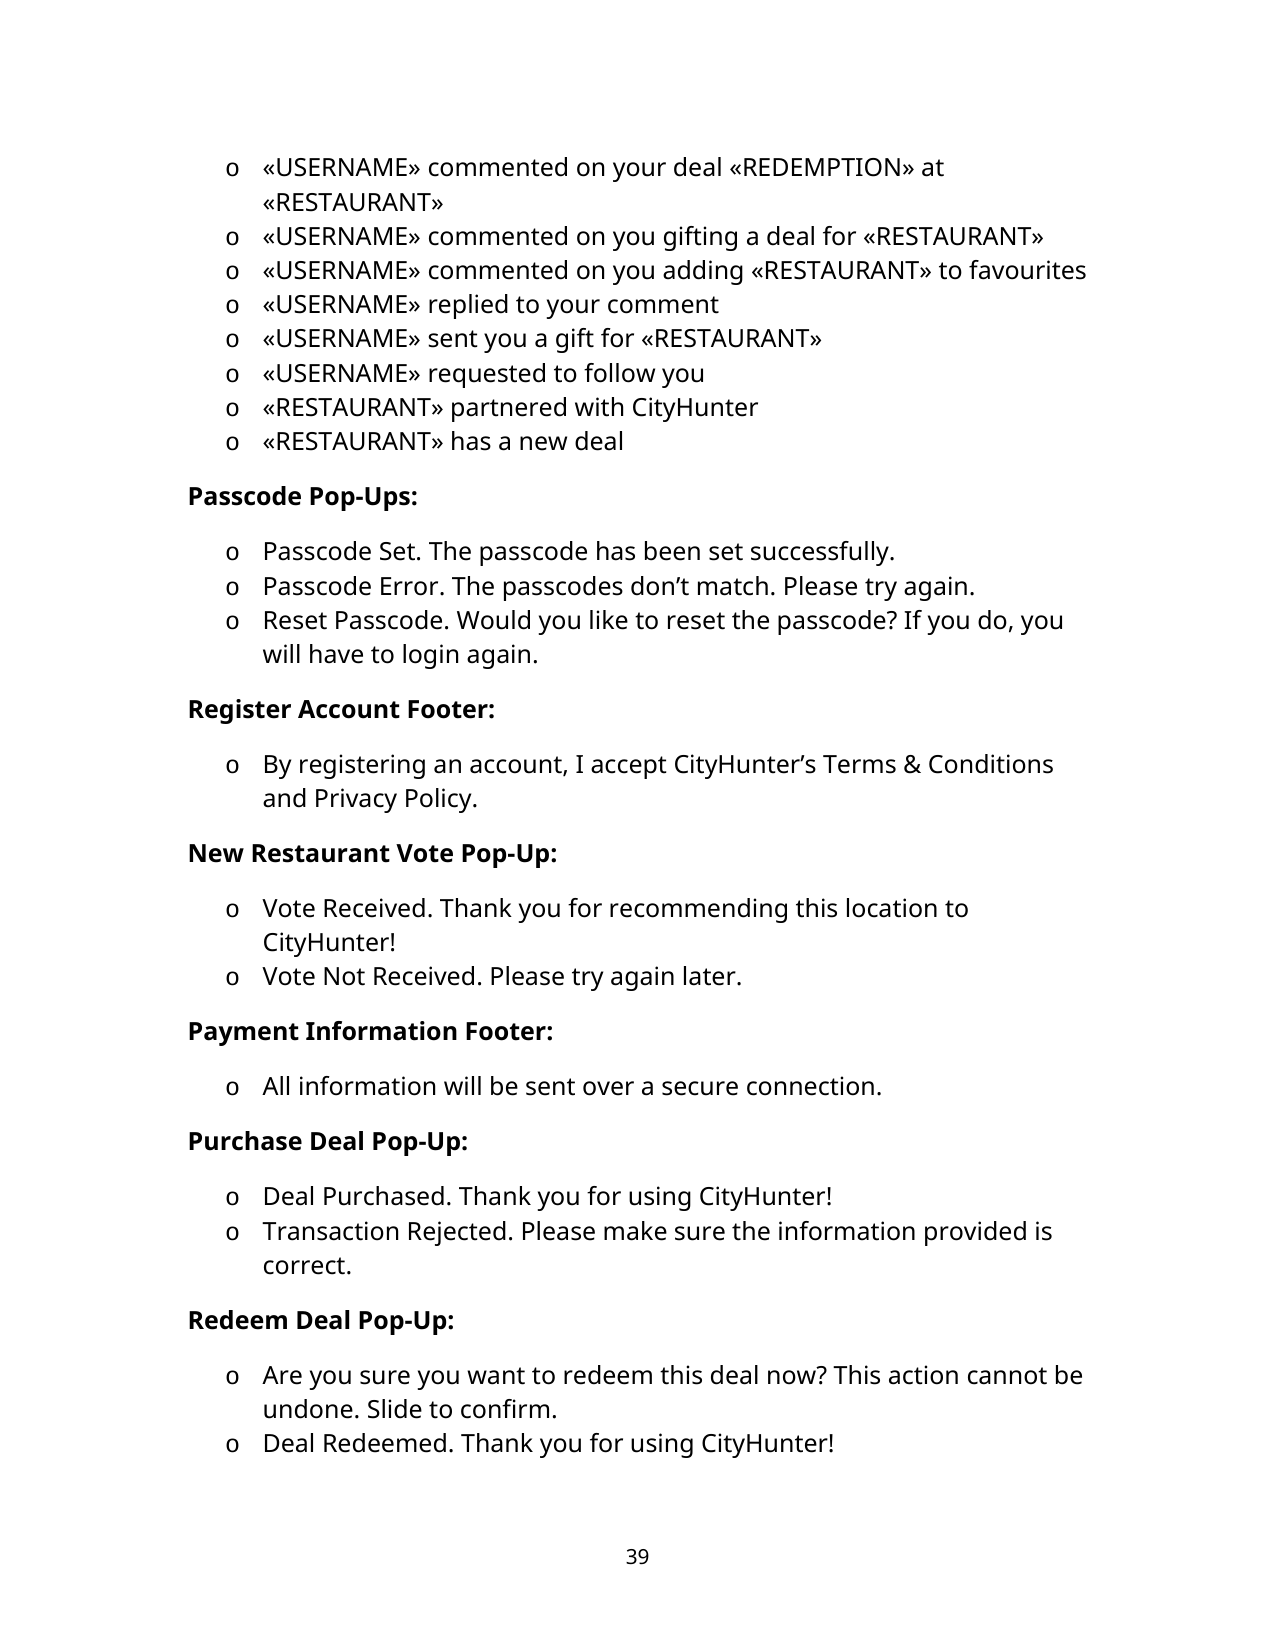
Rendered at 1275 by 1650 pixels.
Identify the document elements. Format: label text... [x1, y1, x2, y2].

list «USERNAME» commented on your deal «REDEMPTION» at «RESTAURANT» [225, 150, 1087, 218]
text Redeem Deal Pop-Up: [187, 1302, 1087, 1336]
text Passcode Pop-Ups: [187, 479, 1087, 513]
list Deal Purchased. Thank you for using CityHunter! [225, 1179, 1087, 1213]
list All information will be sent over a secure connection. [225, 1069, 1087, 1103]
list Transaction Rejected. Please make sure the information provided is correct. [225, 1213, 1087, 1282]
text Payment Information Footer: [187, 1014, 1087, 1048]
list «USERNAME» requested to follow you [225, 355, 1087, 390]
list «RESTAURANT» has a new deal [225, 424, 1087, 458]
list «USERNAME» sent you a gift for «RESTAURANT» [225, 321, 1087, 355]
list Deal Redeemed. Thank you for using CityHunter! [225, 1426, 1087, 1460]
list Passcode Error. The passcodes don’t match. Please try again. [225, 568, 1087, 602]
list «RESTAURANT» partnered with CityHunter [225, 390, 1087, 424]
list Are you sure you want to redeem this deal now? This action cannot be undone. Slide to confirm. [225, 1357, 1087, 1426]
list Vote Received. Thank you for recommending this location to CityHunter! [225, 891, 1087, 959]
text New Restaurant Vote Pop-Up: [187, 836, 1087, 870]
list «USERNAME» commented on you gifting a deal for «RESTAURANT» [225, 218, 1087, 253]
list «USERNAME» replied to your comment [225, 287, 1087, 321]
text Purchase Deal Pop-Up: [187, 1124, 1087, 1158]
list Vote Not Received. Please try again later. [225, 959, 1087, 993]
list Reset Passcode. Would you like to reset the passcode? If you do, you will have to login again. [225, 602, 1087, 671]
text Register Account Footer: [187, 692, 1087, 726]
list «USERNAME» commented on you adding «RESTAURANT» to favourites [225, 253, 1087, 287]
list By registering an account, I accept CityHunter’s Terms & Conditions and Privacy Policy. [225, 747, 1087, 815]
list Passcode Set. The passcode has been set successfully. [225, 534, 1087, 568]
